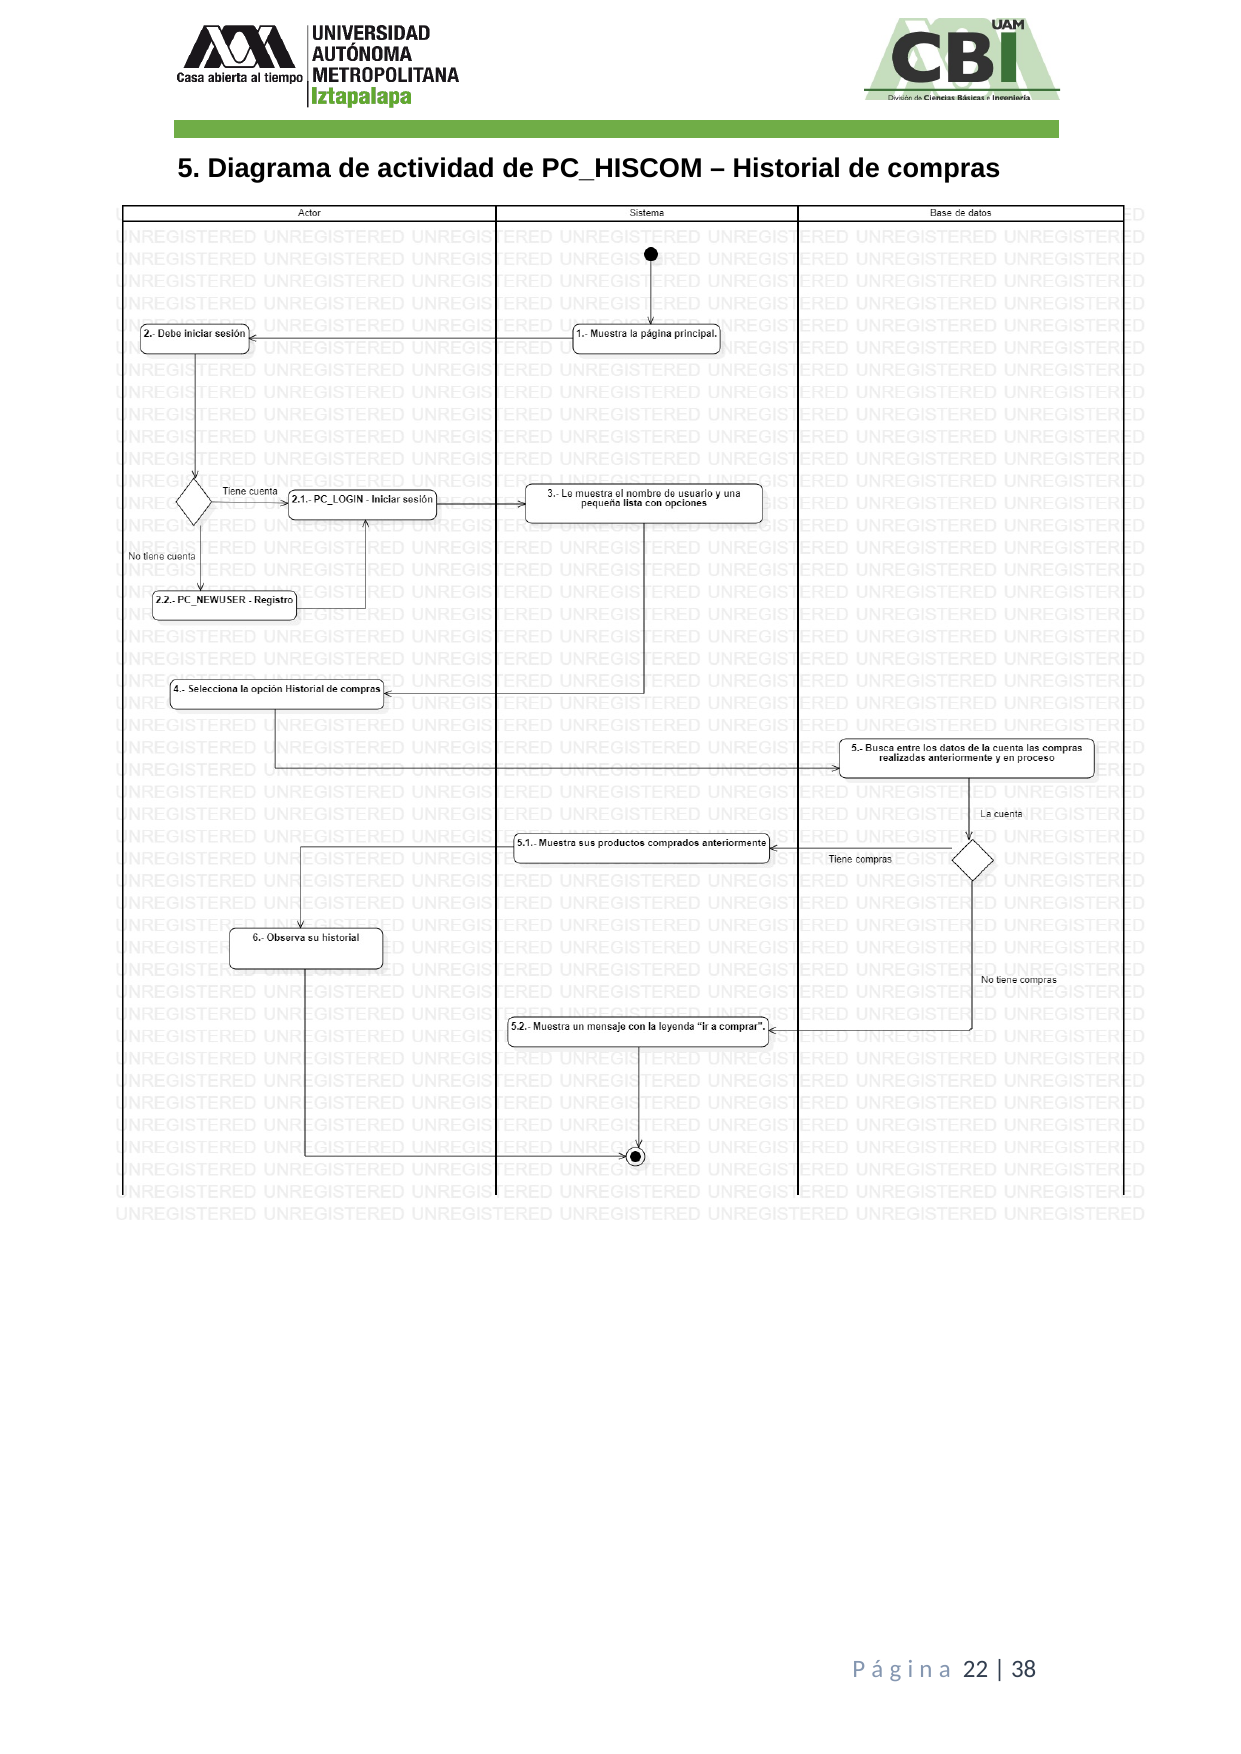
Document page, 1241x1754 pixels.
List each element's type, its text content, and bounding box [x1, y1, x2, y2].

picture [177, 25, 459, 109]
picture [115, 198, 1149, 1220]
subtitle 5. Diagrama de actividad de PC_HISCOM – Historial de compras [177, 152, 1063, 183]
picture [863, 18, 1060, 100]
